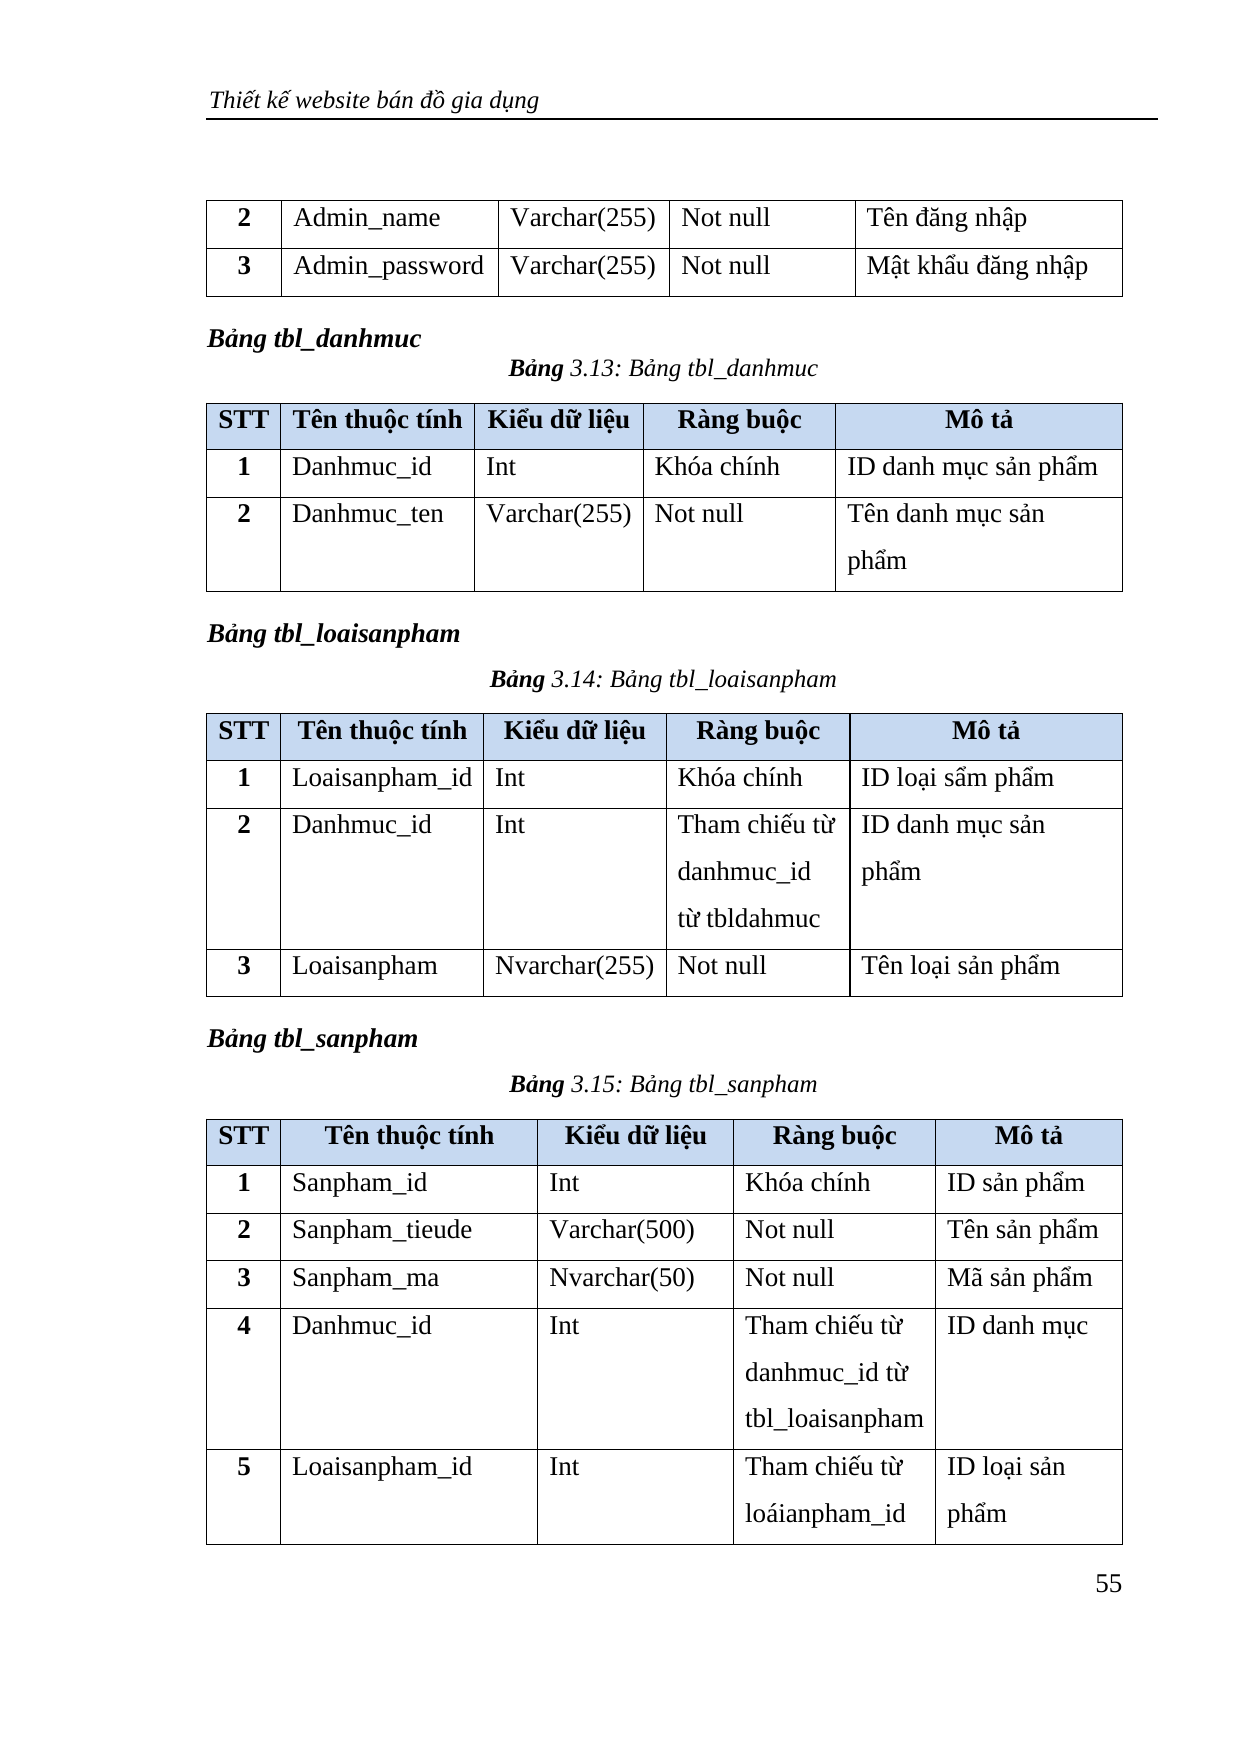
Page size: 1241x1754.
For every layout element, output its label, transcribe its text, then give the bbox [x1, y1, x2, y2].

table_header Tên thuộc tính [281, 404, 474, 449]
table_cell Int [475, 450, 643, 497]
table_cell Nvarchar(255) [484, 950, 666, 996]
table_cell Int [538, 1450, 733, 1543]
table_header Mô tả [851, 714, 1122, 760]
table_cell Danhmuc_id [281, 450, 474, 497]
table_header Tên thuộc tính [281, 1120, 537, 1165]
table_cell Khóa chính [644, 450, 835, 497]
table_header STT [207, 1120, 280, 1165]
table_cell Not null [734, 1261, 935, 1308]
table_header Mô tả [936, 1120, 1122, 1165]
table_cell Varchar(255) [499, 201, 669, 248]
table_cell Varchar(500) [538, 1214, 733, 1260]
table_cell Tên sản phẩm [936, 1214, 1122, 1260]
table_cell Danhmuc_id [281, 809, 483, 948]
text Bảng 3.14: Bảng tbl_loaisanpham [207, 664, 1122, 692]
table_cell Tên loại sản phẩm [851, 950, 1122, 996]
table_cell 3 [207, 1261, 280, 1308]
table_cell ID danh mục sản phẩm [851, 809, 1122, 948]
table_header STT [207, 404, 280, 449]
table_cell Int [484, 809, 666, 948]
table_cell Sanpham_tieude [281, 1214, 537, 1260]
table_cell Tên đăng nhập [856, 201, 1122, 248]
table_cell 3 [207, 950, 280, 996]
table_cell 1 [207, 761, 280, 807]
table_cell Sanpham_id [281, 1166, 537, 1213]
table_header Kiểu dữ liệu [475, 404, 643, 449]
table_cell Danhmuc_id [281, 1309, 537, 1449]
table_cell Not null [734, 1214, 935, 1260]
table_cell Admin_password [282, 249, 498, 296]
table_cell Not null [670, 249, 855, 296]
table_cell ID danh mục [936, 1309, 1122, 1449]
table_cell Loaisanpham_id [281, 761, 483, 807]
table_cell Mật khẩu đăng nhập [856, 249, 1122, 296]
table_cell 1 [207, 1166, 280, 1213]
table_cell Danhmuc_ten [281, 498, 474, 591]
table_cell ID loại sản phẩm [936, 1450, 1122, 1543]
table_cell Not null [644, 498, 835, 591]
table_cell Tên danh mục sản phẩm [836, 498, 1122, 591]
text Bảng tbl_danhmuc [207, 322, 1122, 353]
table_cell 1 [207, 450, 280, 497]
table_cell Loaisanpham [281, 950, 483, 996]
table_cell 3 [207, 249, 281, 296]
table_cell Varchar(255) [499, 249, 669, 296]
table_cell Khóa chính [667, 761, 849, 807]
table_cell 2 [207, 498, 280, 591]
table_cell Int [538, 1166, 733, 1213]
table_header Kiểu dữ liệu [538, 1120, 733, 1165]
text Bảng tbl_loaisanpham [207, 617, 1122, 648]
table_cell Varchar(255) [475, 498, 643, 591]
table_cell Int [484, 761, 666, 807]
table_cell ID loại sẩm phẩm [851, 761, 1122, 807]
table_cell Tham chiếu từ danhmuc_id từ tbl_loaisanpham [734, 1309, 935, 1449]
table_header Tên thuộc tính [281, 714, 483, 760]
table_cell Sanpham_ma [281, 1261, 537, 1308]
table_cell ID danh mục sản phẩm [836, 450, 1122, 497]
text Bảng 3.13: Bảng tbl_danhmuc [207, 353, 1122, 382]
table_cell ID sản phẩm [936, 1166, 1122, 1213]
table_cell Mã sản phẩm [936, 1261, 1122, 1308]
table_cell Khóa chính [734, 1166, 935, 1213]
table_cell 2 [207, 809, 280, 948]
table_header Ràng buộc [734, 1120, 935, 1165]
table_cell Int [538, 1309, 733, 1449]
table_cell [734, 1450, 935, 1543]
table_header Ràng buộc [644, 404, 835, 449]
table_header Ràng buộc [667, 714, 849, 760]
table_cell Nvarchar(50) [538, 1261, 733, 1308]
table_cell 5 [207, 1450, 280, 1543]
table_cell Tham chiếu từ danhmuc_id từ tbldahmuc [667, 809, 849, 948]
table_cell 4 [207, 1309, 280, 1449]
text Bảng 3.15: Bảng tbl_sanpham [207, 1069, 1122, 1098]
table_cell Admin_name [282, 201, 498, 248]
table_cell Not null [670, 201, 855, 248]
table_header Mô tả [836, 404, 1122, 449]
table_cell Not null [667, 950, 849, 996]
table_cell 2 [207, 201, 281, 248]
table_header Kiểu dữ liệu [484, 714, 666, 760]
table_header STT [207, 714, 280, 760]
table_cell 2 [207, 1214, 280, 1260]
table_cell Loaisanpham_id [281, 1450, 537, 1543]
text Bảng tbl_sanpham [207, 1022, 1122, 1053]
